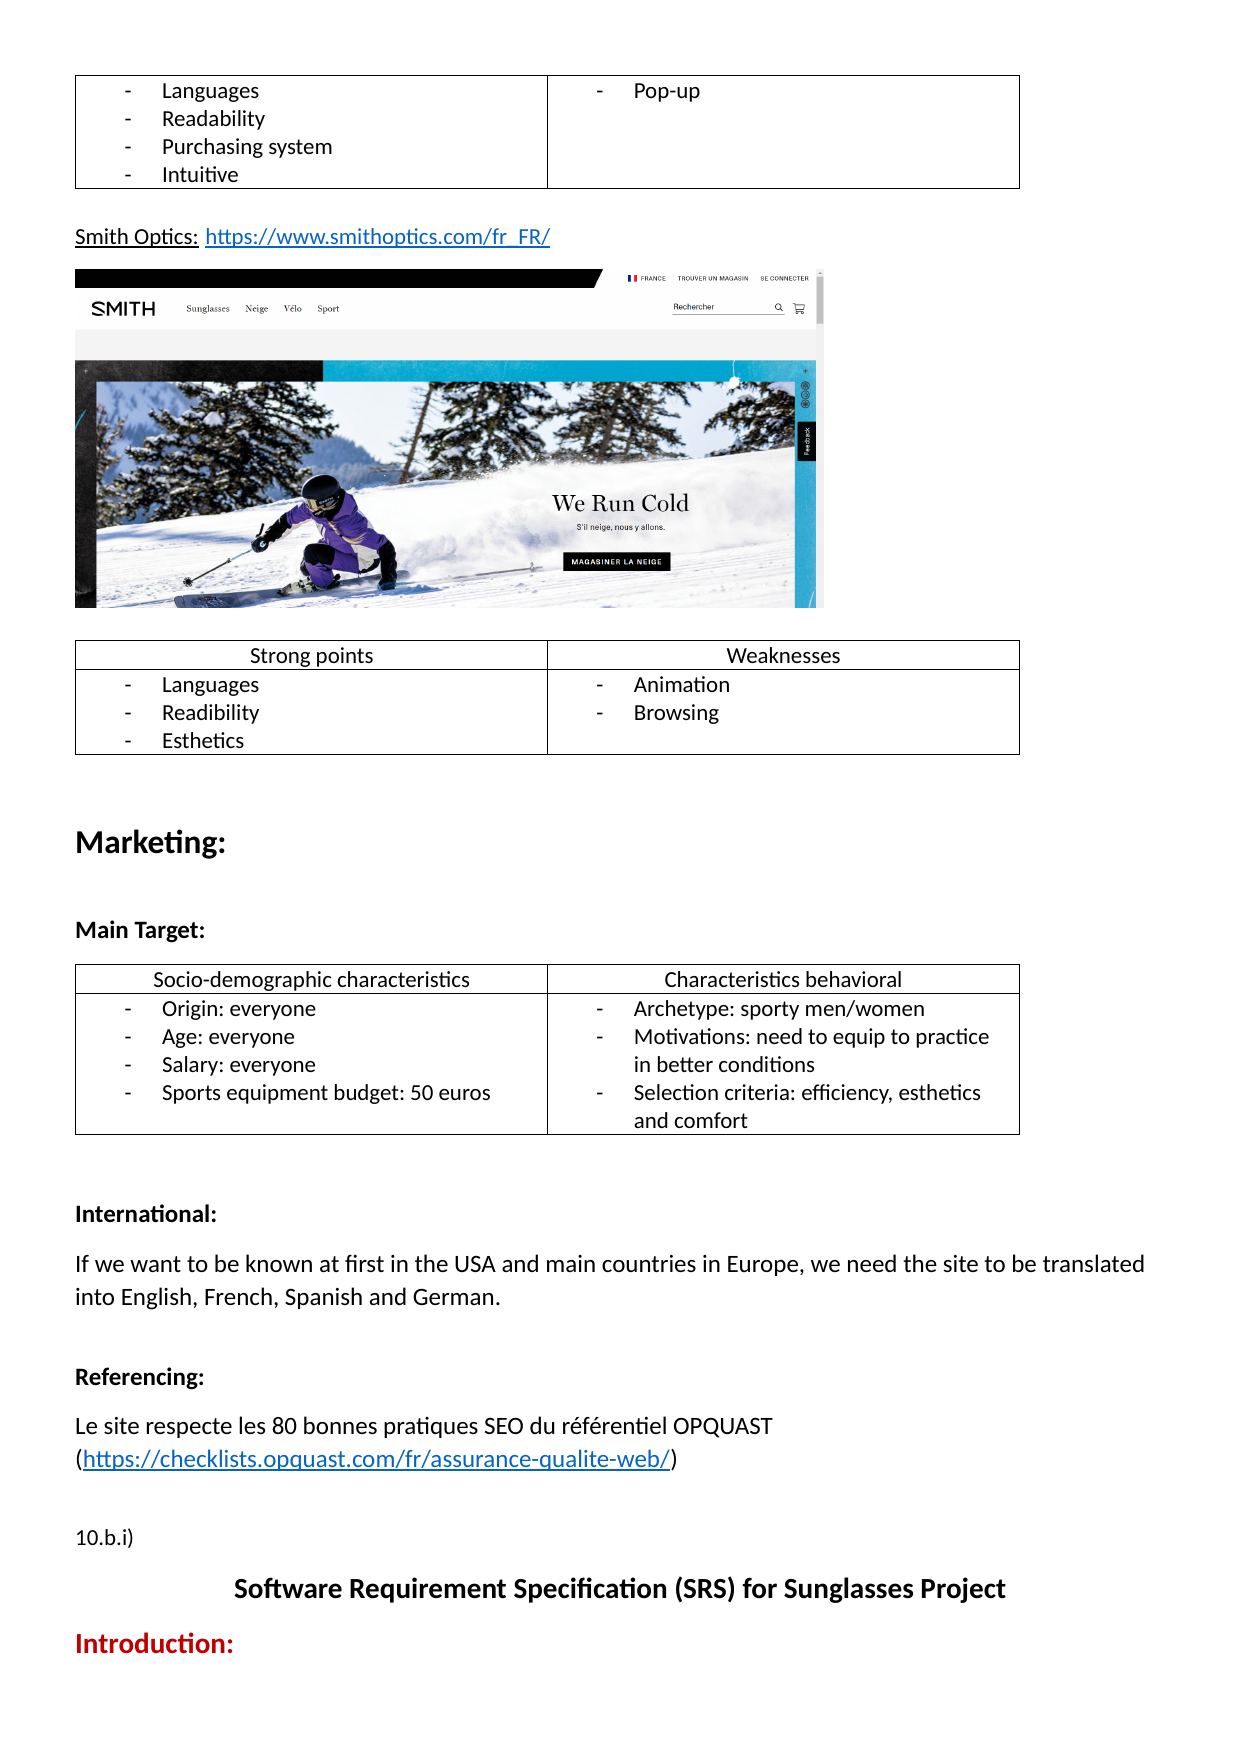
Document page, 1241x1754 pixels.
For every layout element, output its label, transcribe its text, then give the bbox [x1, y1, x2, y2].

text Referencing: [75, 1361, 1165, 1391]
table_header Weaknesses [548, 641, 1019, 669]
table_header Socio-demographic characteristics [76, 965, 547, 993]
table_header Characteristics behavioral [548, 965, 1019, 993]
table_cell Languages Readability Purchasing system Intuitive [76, 76, 547, 188]
table_cell Animation Browsing [548, 670, 1019, 754]
text Le site respecte les 80 bonnes pratiques SEO du référentiel OPQUAST (https://checklists.opquast.com/fr/assurance-qualite-web/) [75, 1410, 1165, 1474]
text If we want to be known at first in the USA and main countries in Europe, we need the site to be translated into English, French, Spanish and German. [75, 1248, 1165, 1311]
table_cell Archetype: sporty men/women Motivations: need to equip to practice in better conditions Selection criteria: efficiency, esthetics and comfort [548, 994, 1019, 1134]
table_cell Origin: everyone Age: everyone Salary: everyone Sports equipment budget: 50 euros [76, 994, 547, 1134]
table_cell Pop-up [548, 76, 1019, 188]
text Main Target: [75, 914, 1165, 945]
table_cell Languages Readibility Esthetics [76, 670, 547, 754]
picture [75, 269, 824, 608]
text Introduction: [75, 1625, 1165, 1661]
text International: [75, 1198, 1165, 1229]
text Marketing: [75, 821, 1165, 862]
text Software Requirement Specification (SRS) for Sunglasses Project [75, 1570, 1165, 1606]
text 10.b.i) [75, 1523, 1165, 1551]
table_header Strong points [76, 641, 547, 669]
text Smith Optics: https://www.smithoptics.com/fr_FR/ [75, 222, 1165, 250]
